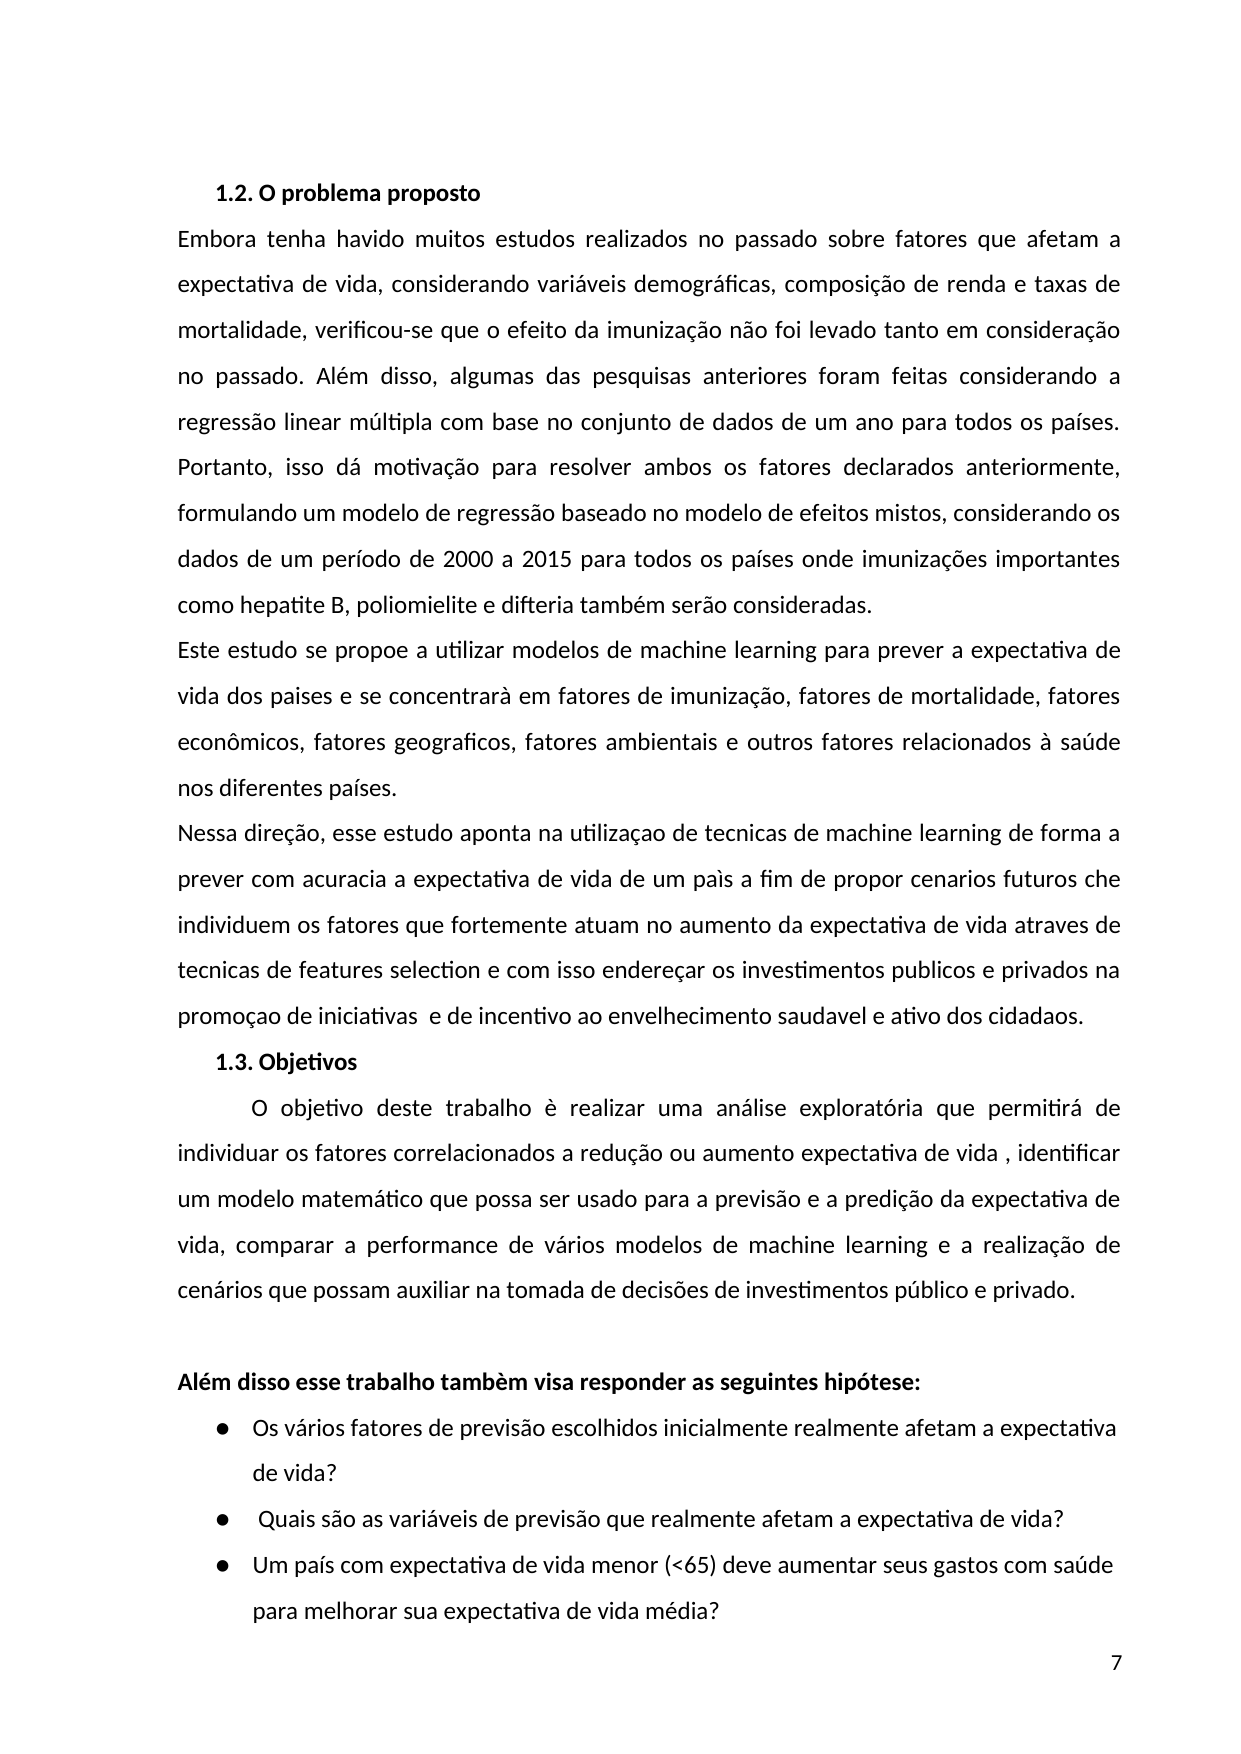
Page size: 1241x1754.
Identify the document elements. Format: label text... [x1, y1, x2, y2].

text Além disso esse trabalho tambèm visa responder as seguintes hipótese: [177, 1366, 1122, 1397]
subtitle Objetivos [215, 1046, 1122, 1077]
list Quais são as variáveis de previsão que realmente afetam a expectativa de vida? [215, 1503, 1122, 1534]
text Este estudo se propoe a utilizar modelos de machine learning para prever a expectativa de vida dos paises e se concentrarà em fatores de imunização, fatores de mortalidade, fatores econômicos, fatores geograficos, fatores ambientais e outros fatores relacionados à saúde nos diferentes países. [177, 634, 1122, 802]
list Os vários fatores de previsão escolhidos inicialmente realmente afetam a expectativa de vida? [215, 1412, 1122, 1488]
subtitle O problema proposto [215, 177, 1122, 208]
text Embora tenha havido muitos estudos realizados no passado sobre fatores que afetam a expectativa de vida, considerando variáveis demográficas, composição de renda e taxas de mortalidade, verificou-se que o efeito da imunização não foi levado tanto em consideração no passado. Além disso, algumas das pesquisas anteriores foram feitas considerando a regressão linear múltipla com base no conjunto de dados de um ano para todos os países. Portanto, isso dá motivação para resolver ambos os fatores declarados anteriormente, formulando um modelo de regressão baseado no modelo de efeitos mistos, considerando os dados de um período de 2000 a 2015 para todos os países onde imunizações importantes como hepatite B, poliomielite e difteria também serão consideradas. [177, 223, 1122, 619]
list Um país com expectativa de vida menor (<65) deve aumentar seus gastos com saúde para melhorar sua expectativa de vida média? [215, 1549, 1122, 1625]
text Nessa direção, esse estudo aponta na utilizaçao de tecnicas de machine learning de forma a prever com acuracia a expectativa de vida de um paìs a fim de propor cenarios futuros che individuem os fatores que fortemente atuam no aumento da expectativa de vida atraves de tecnicas de features selection e com isso endereçar os investimentos publicos e privados na promoçao de iniciativas e de incentivo ao envelhecimento saudavel e ativo dos cidadaos. [177, 817, 1122, 1031]
text O objetivo deste trabalho è realizar uma análise exploratória que permitirá de individuar os fatores correlacionados a redução ou aumento expectativa de vida , identificar um modelo matemático que possa ser usado para a previsão e a predição da expectativa de vida, comparar a performance de vários modelos de machine learning e a realização de cenários que possam auxiliar na tomada de decisões de investimentos público e privado. [177, 1092, 1122, 1305]
